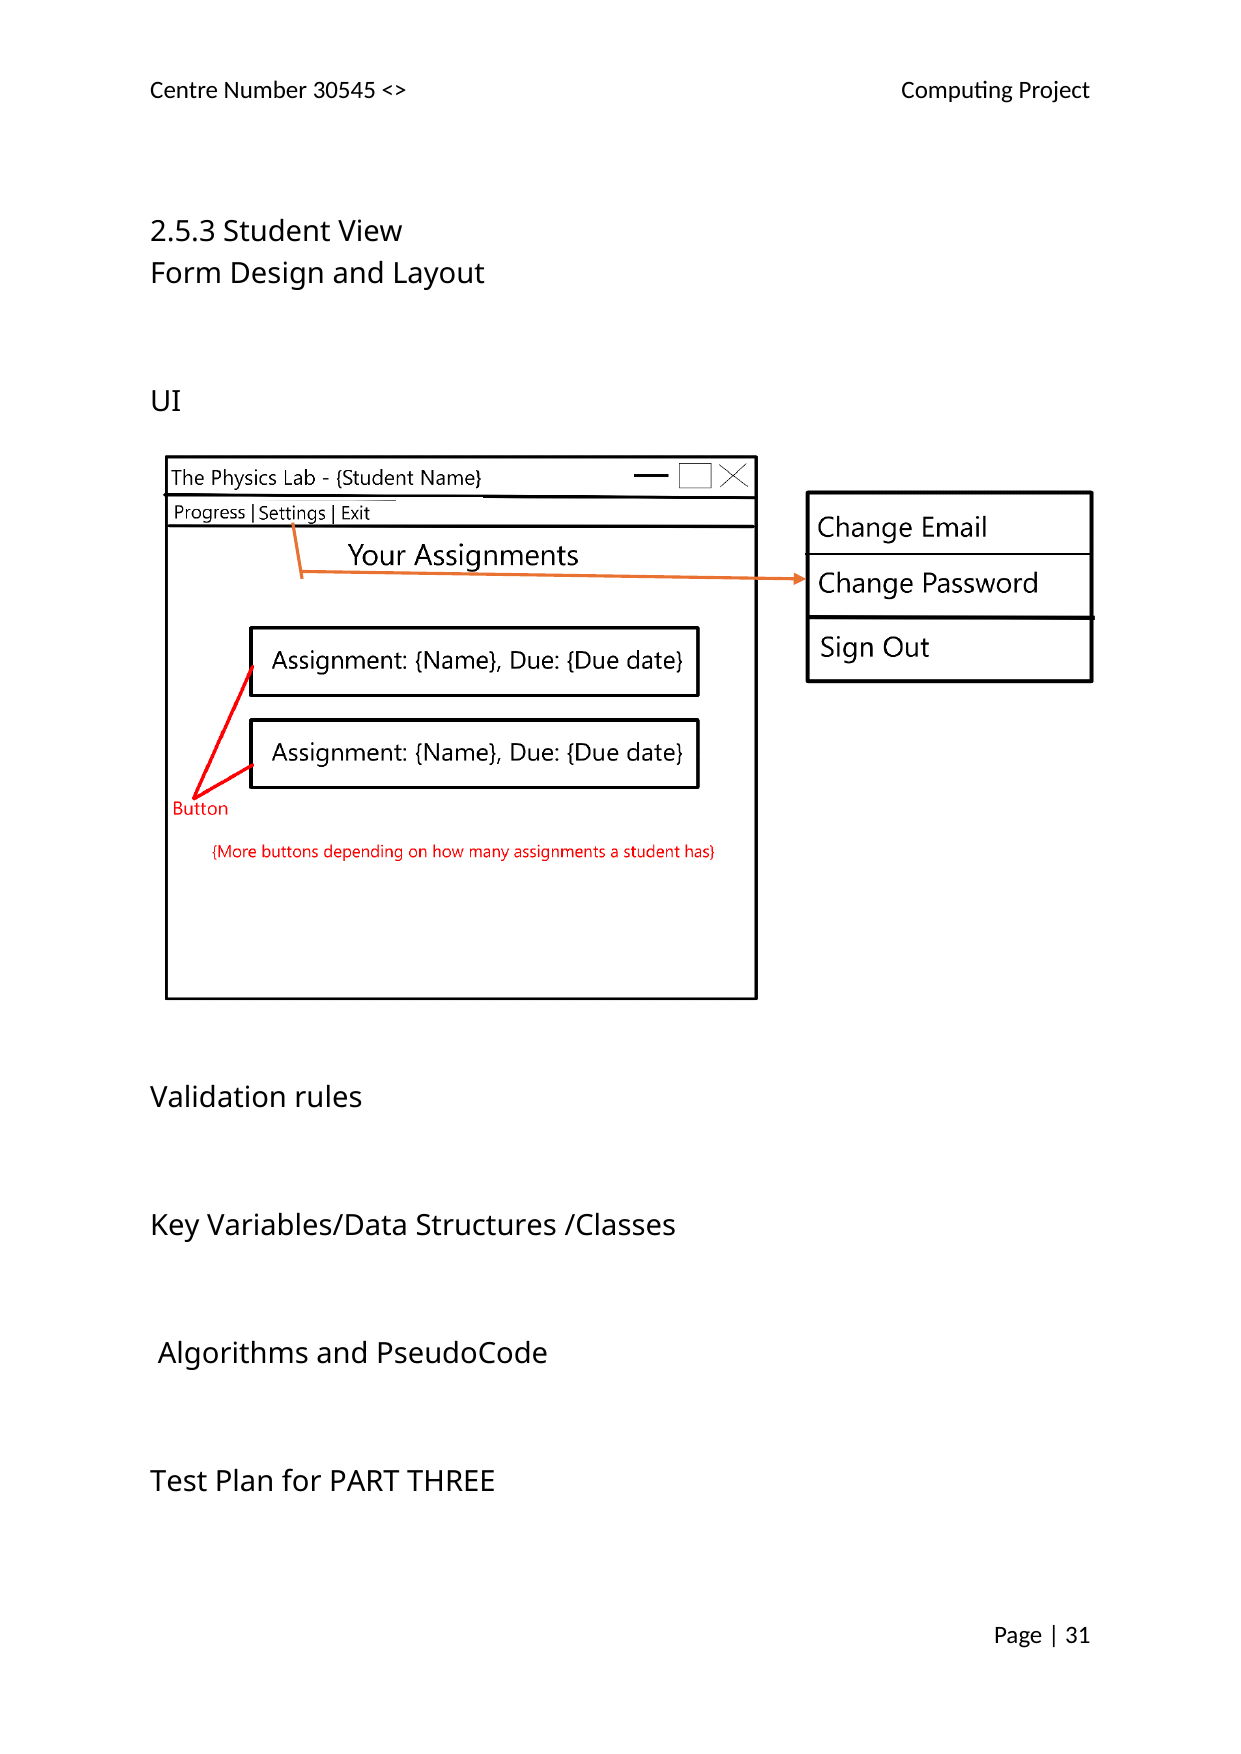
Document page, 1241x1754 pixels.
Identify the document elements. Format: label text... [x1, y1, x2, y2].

picture [150, 443, 776, 1013]
title Algorithms and PseudoCode [150, 1332, 1090, 1372]
title Test Plan for PART THREE [150, 1460, 1090, 1500]
title Validation rules [150, 1077, 1090, 1116]
title Key Variables/Data Structures /Classes [150, 1204, 1090, 1244]
picture [791, 478, 1107, 698]
title UI [150, 381, 1090, 420]
title 2.5.3 Student View [150, 210, 1090, 250]
title Form Design and Layout [150, 253, 1090, 292]
